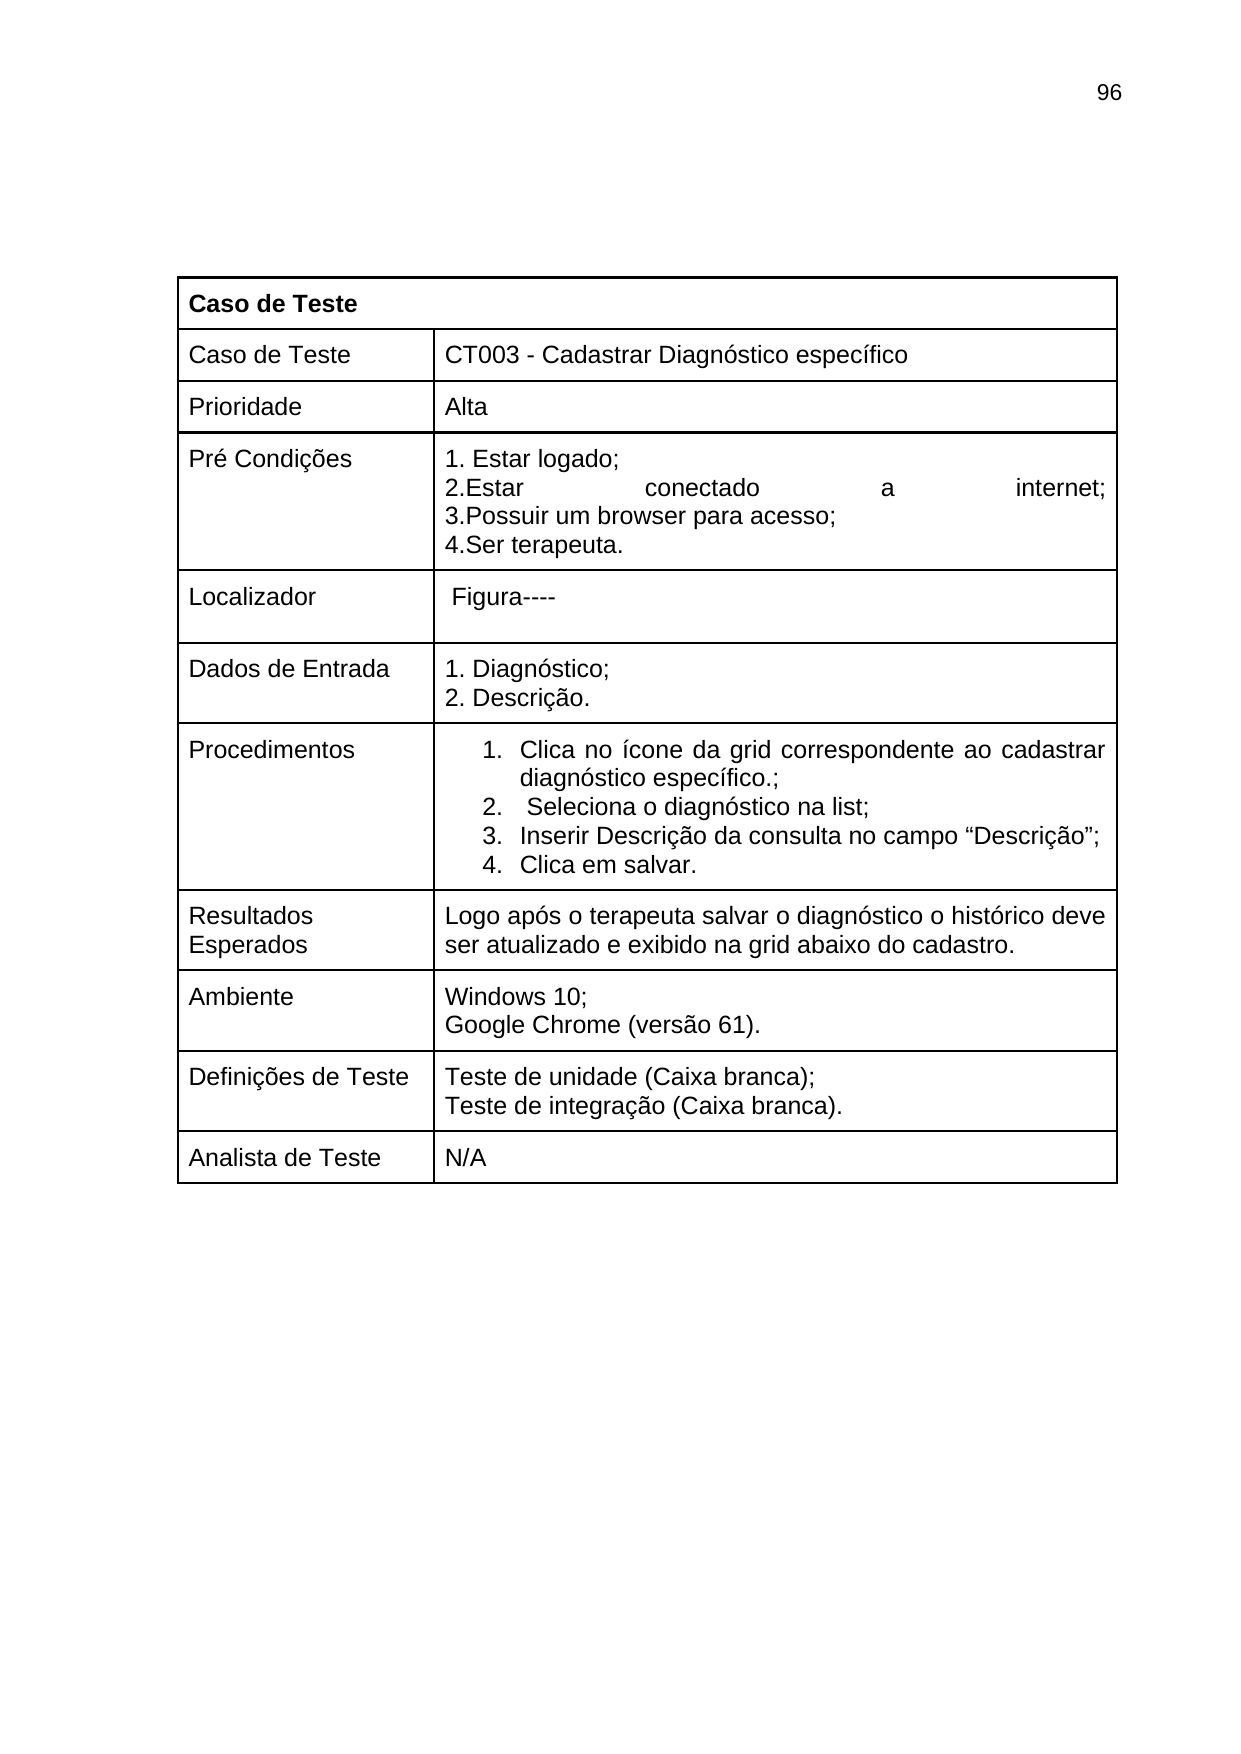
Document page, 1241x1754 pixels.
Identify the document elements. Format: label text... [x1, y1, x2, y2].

table_cell N/A [435, 1132, 1116, 1182]
table_header Caso de Teste [179, 279, 1116, 328]
table_cell Procedimentos [179, 724, 433, 889]
table_cell Caso de Teste [179, 330, 433, 380]
table_cell 1. Estar logado; 2.Estar conectado a internet; 3.Possuir um browser para acesso; 4.Ser terapeuta. [435, 434, 1116, 569]
table_cell Pré Condições [179, 434, 433, 569]
table_cell Definições de Teste [179, 1052, 433, 1130]
table_cell Analista de Teste [179, 1132, 433, 1182]
table_cell Teste de unidade (Caixa branca); Teste de integração (Caixa branca). [435, 1052, 1116, 1130]
table_cell Prioridade [179, 382, 433, 431]
table_cell Logo após o terapeuta salvar o diagnóstico o histórico deve ser atualizado e exibido na grid abaixo do cadastro. [435, 891, 1116, 969]
table_cell Dados de Entrada [179, 644, 433, 722]
table_cell CT003 - Cadastrar Diagnóstico específico [435, 330, 1116, 380]
table_cell Alta [435, 382, 1116, 431]
table_cell Clica no ícone da grid correspondente ao cadastrar diagnóstico específico.; Seleciona o diagnóstico na list; Inserir Descrição da consulta no campo “Descrição”; Clica em salvar. [435, 724, 1116, 889]
table_cell 1. Diagnóstico; 2. Descrição. [435, 644, 1116, 722]
table_cell Ambiente [179, 971, 433, 1050]
table_cell Localizador [179, 571, 433, 642]
table_cell Figura---- [435, 571, 1116, 642]
table_cell Resultados Esperados [179, 891, 433, 969]
table_cell Windows 10; Google Chrome (versão 61). [435, 971, 1116, 1050]
